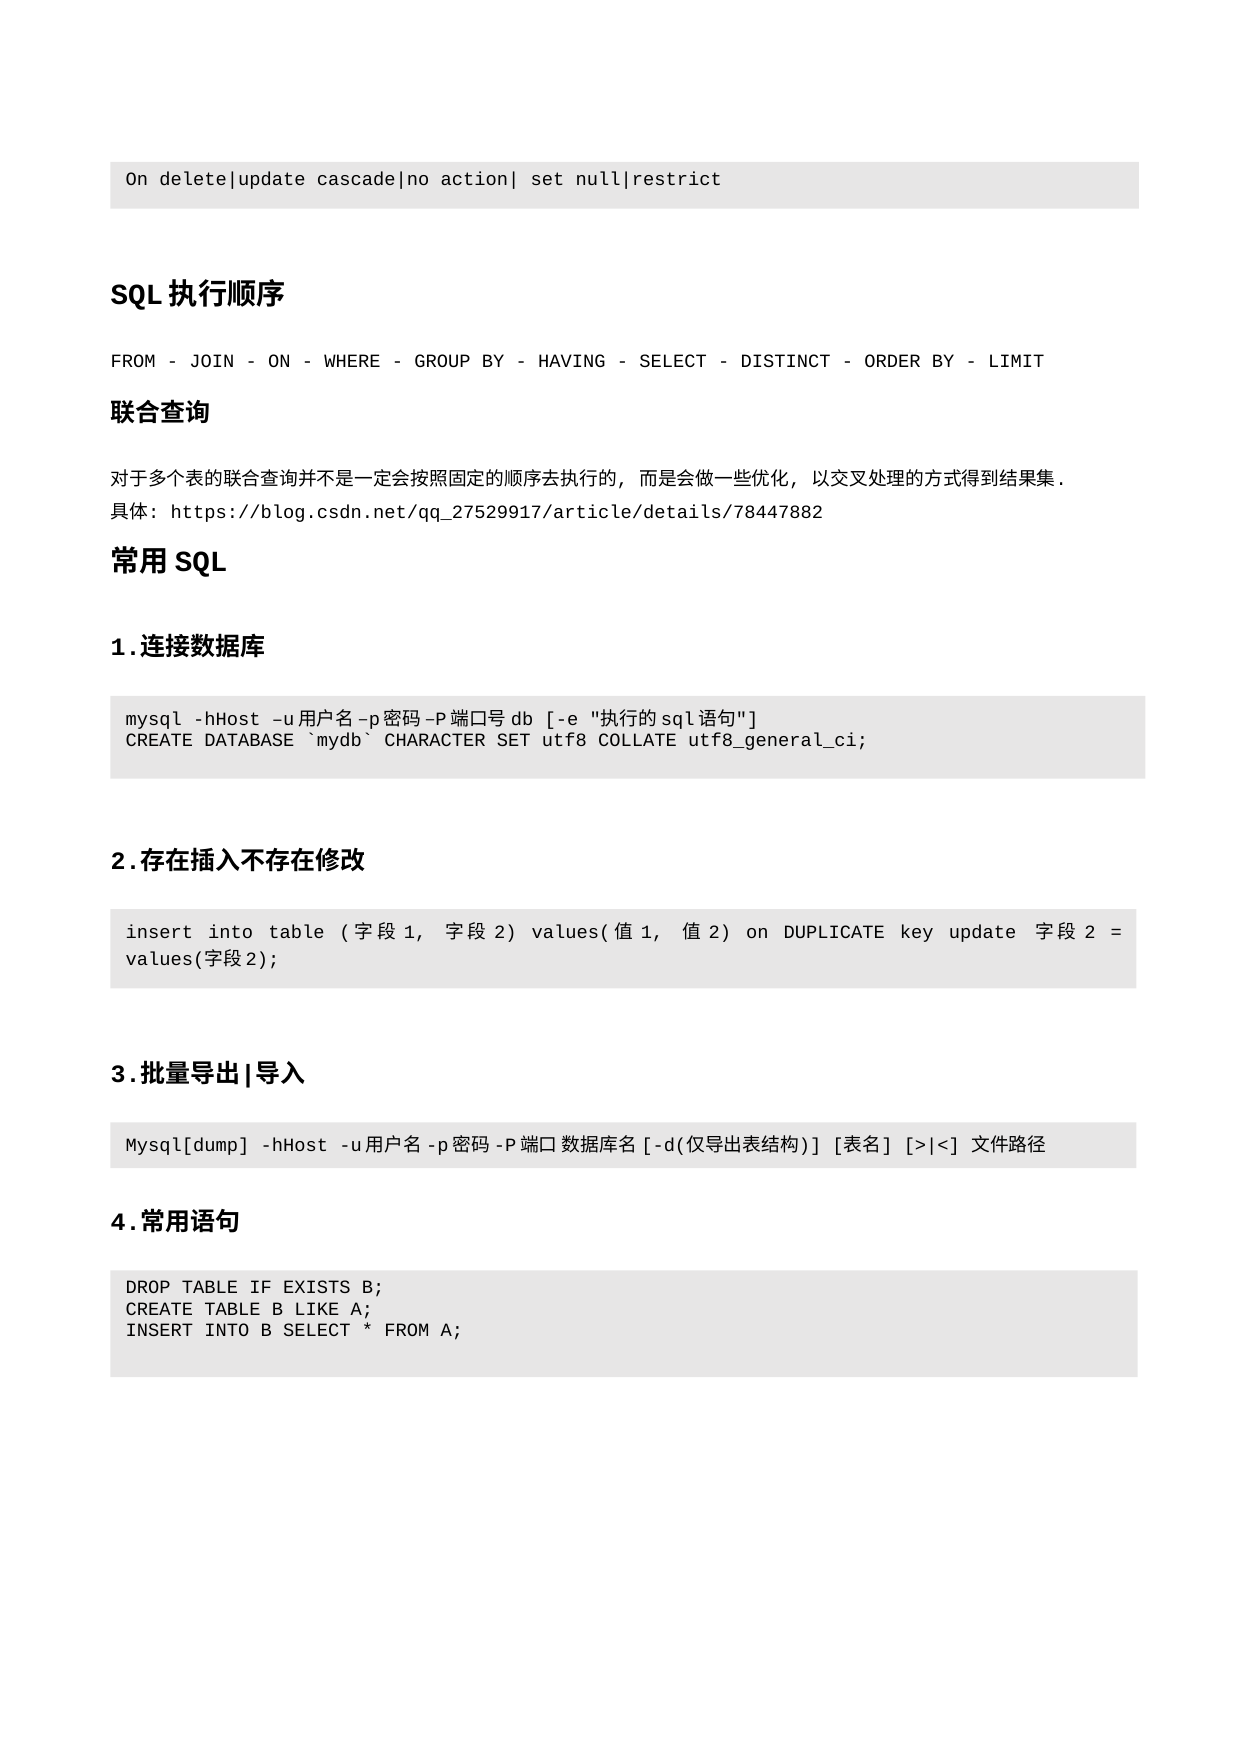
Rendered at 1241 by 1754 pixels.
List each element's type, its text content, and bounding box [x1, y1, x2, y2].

subtitle 3.批量导出|导入 [110, 909, 1139, 1104]
subtitle 4.常用语句 [110, 1187, 1139, 1252]
text FROM - JOIN - ON - WHERE - GROUP BY - HAVING - SELECT - DISTINCT - ORDER BY - LIMIT [110, 346, 1139, 378]
subtitle 联合查询 [110, 378, 1139, 443]
subtitle 常用SQL [110, 526, 1139, 591]
subtitle SQL执行顺序 [110, 259, 1139, 324]
text 具体: https://blog.csdn.net/qq_27529917/article/details/78447882 [110, 494, 1139, 526]
subtitle 2.存在插入不存在修改 [110, 779, 1139, 891]
subtitle 1.连接数据库 [110, 613, 1139, 678]
text 对于多个表的联合查询并不是一定会按照固定的顺序去执行的, 而是会做一些优化, 以交叉处理的方式得到结果集. [110, 461, 1139, 494]
